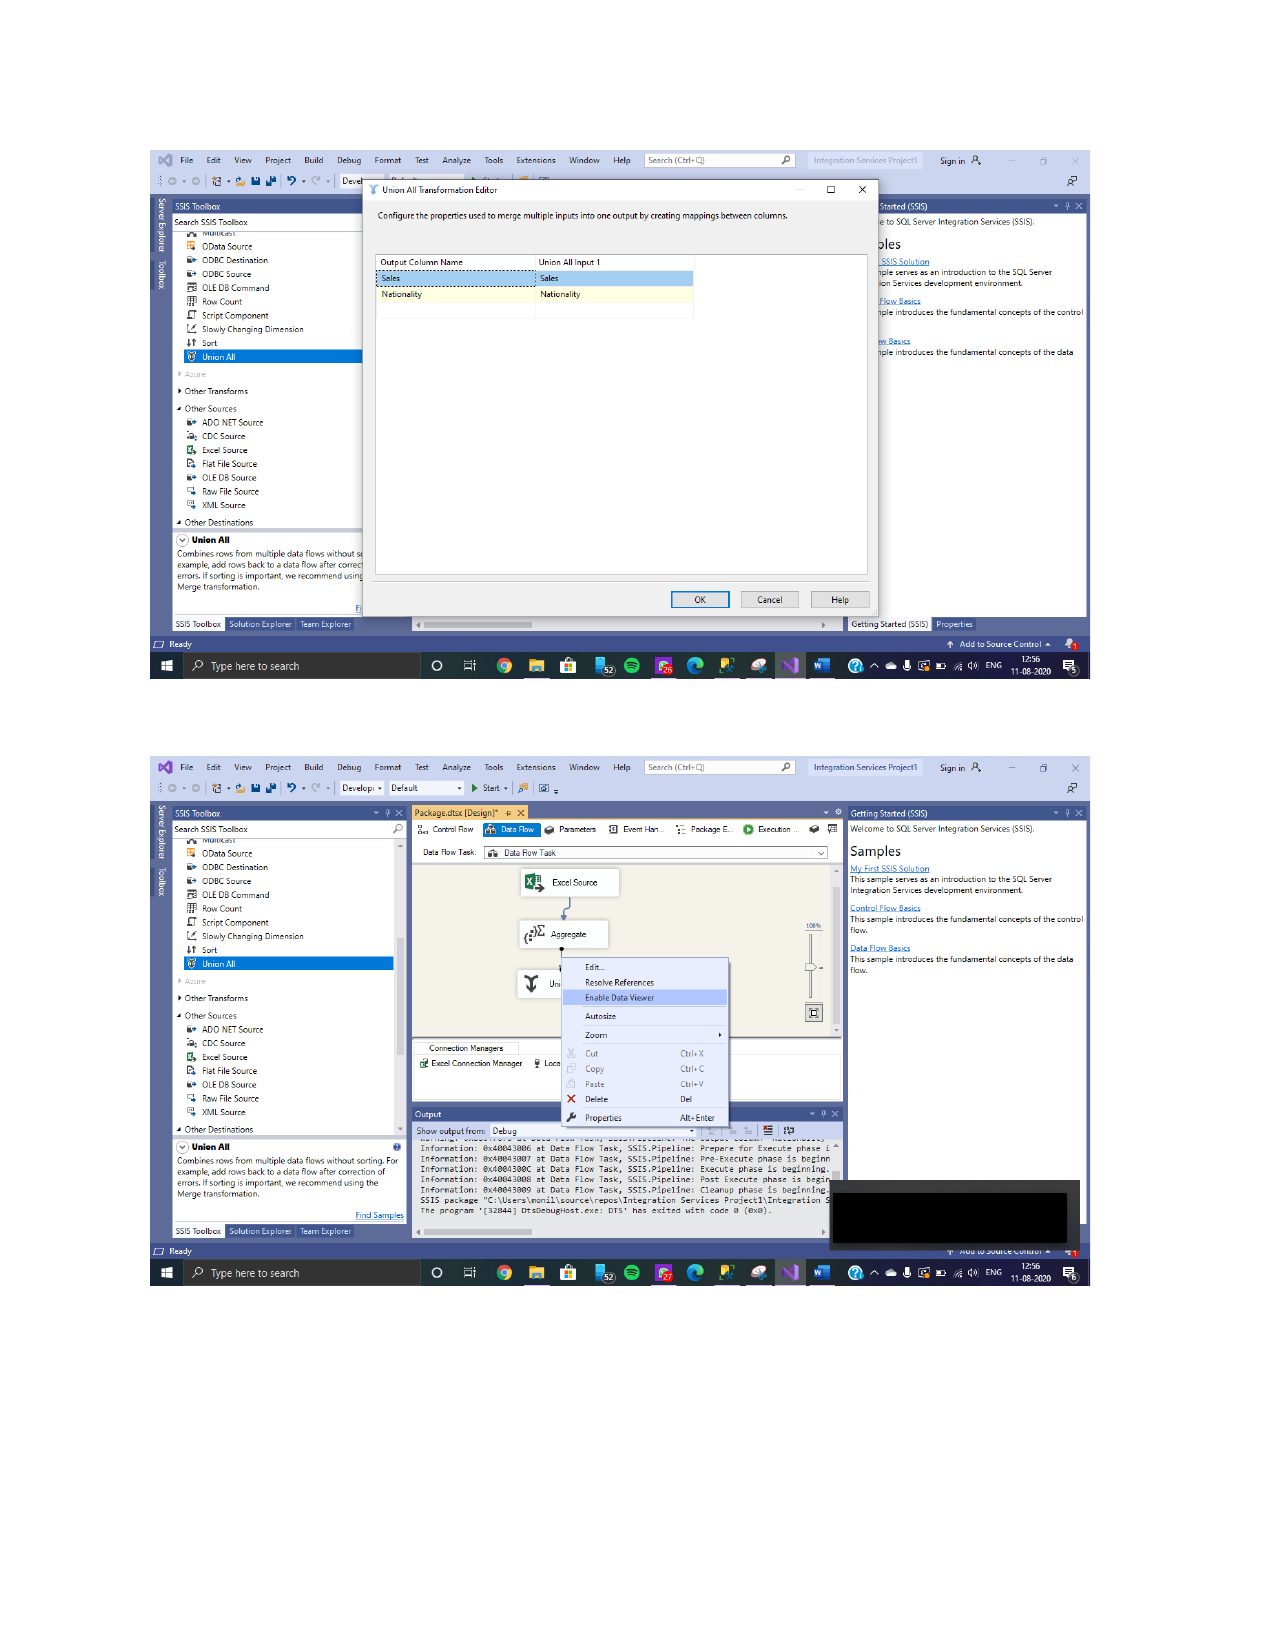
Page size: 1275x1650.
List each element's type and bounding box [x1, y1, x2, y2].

picture [150, 150, 1091, 679]
picture [150, 756, 1091, 1286]
